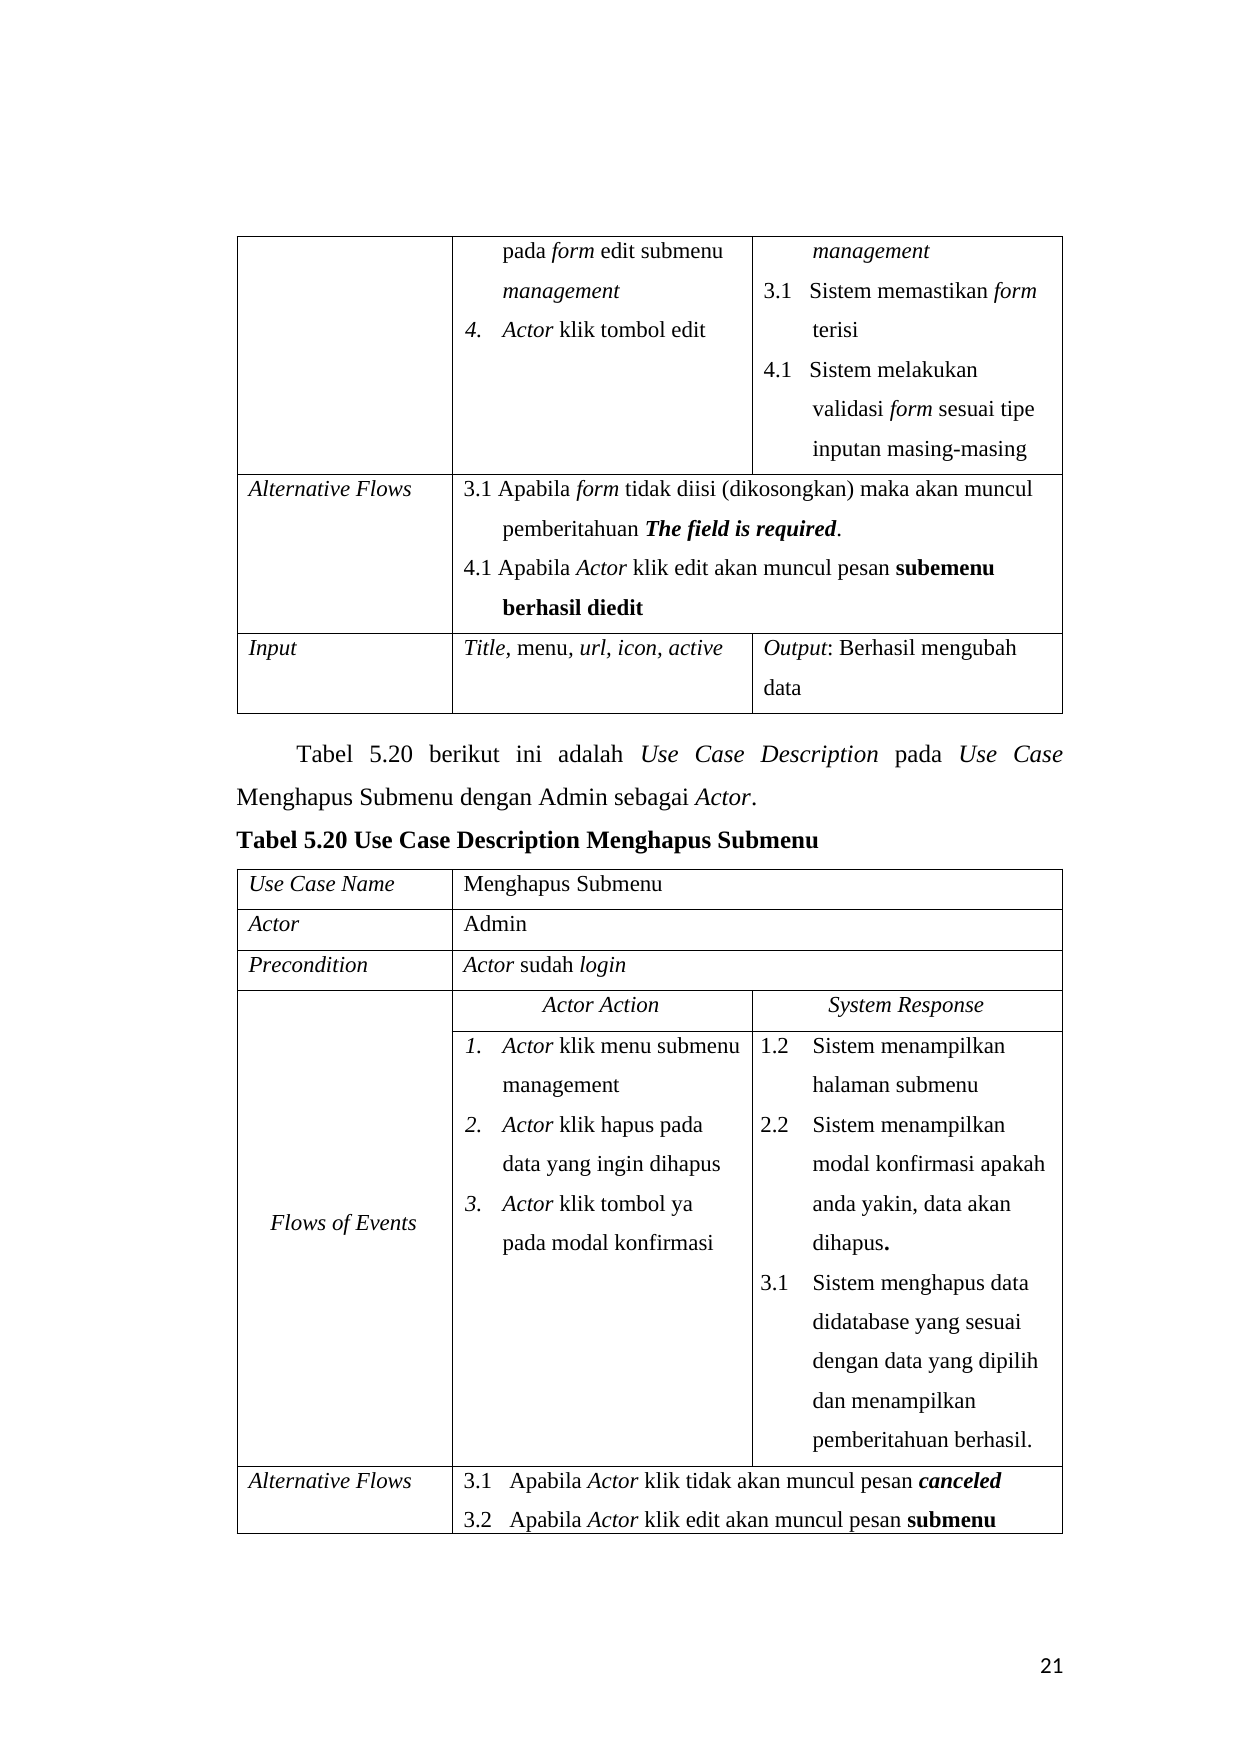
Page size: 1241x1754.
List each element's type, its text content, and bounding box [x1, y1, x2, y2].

table_cell Alternative Flows [238, 1467, 452, 1533]
table_cell Sistem menampilkan halaman submenu Sistem menampilkan modal konfirmasi apakah anda yakin, data akan dihapus. Sistem menghapus data didatabase yang sesuai dengan data yang dipilih dan menampilkan pemberitahuan berhasil. [753, 1032, 1062, 1466]
table_cell Actor [238, 910, 452, 949]
table_cell Precondition [238, 951, 452, 990]
table_header Menghapus Submenu [453, 870, 1062, 909]
text Tabel 5.20 berikut ini adalah Use Case Description pada Use Case Menghapus Submenu dengan Admin sebagai Actor. [236, 739, 1063, 811]
table_cell Title, menu, url, icon, active [453, 634, 752, 713]
table_cell Actor sudah login [453, 951, 1062, 990]
table_cell Actor klik menu submenu management Actor klik hapus pada data yang ingin dihapus Actor klik tombol ya pada modal konfirmasi [453, 1032, 752, 1466]
table_cell Input [238, 634, 452, 713]
table_cell 3.1 Apabila form tidak diisi (dikosongkan) maka akan muncul pemberitahuan The field is required. 4.1 Apabila Actor klik edit akan muncul pesan subemenu berhasil diedit [453, 475, 1062, 633]
table_cell Output: Berhasil mengubah data [753, 634, 1062, 713]
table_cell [453, 237, 752, 474]
table_cell Actor Action [453, 991, 752, 1031]
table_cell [753, 237, 1062, 474]
table_header Use Case Name [238, 870, 452, 909]
table_cell Admin [453, 910, 1062, 949]
table_cell Alternative Flows [238, 475, 452, 633]
text Tabel 5.20 Use Case Description Menghapus Submenu [236, 825, 1063, 854]
table_cell System Response [753, 991, 1062, 1031]
table_cell Flows of Events [238, 991, 452, 1466]
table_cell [453, 1467, 1062, 1533]
